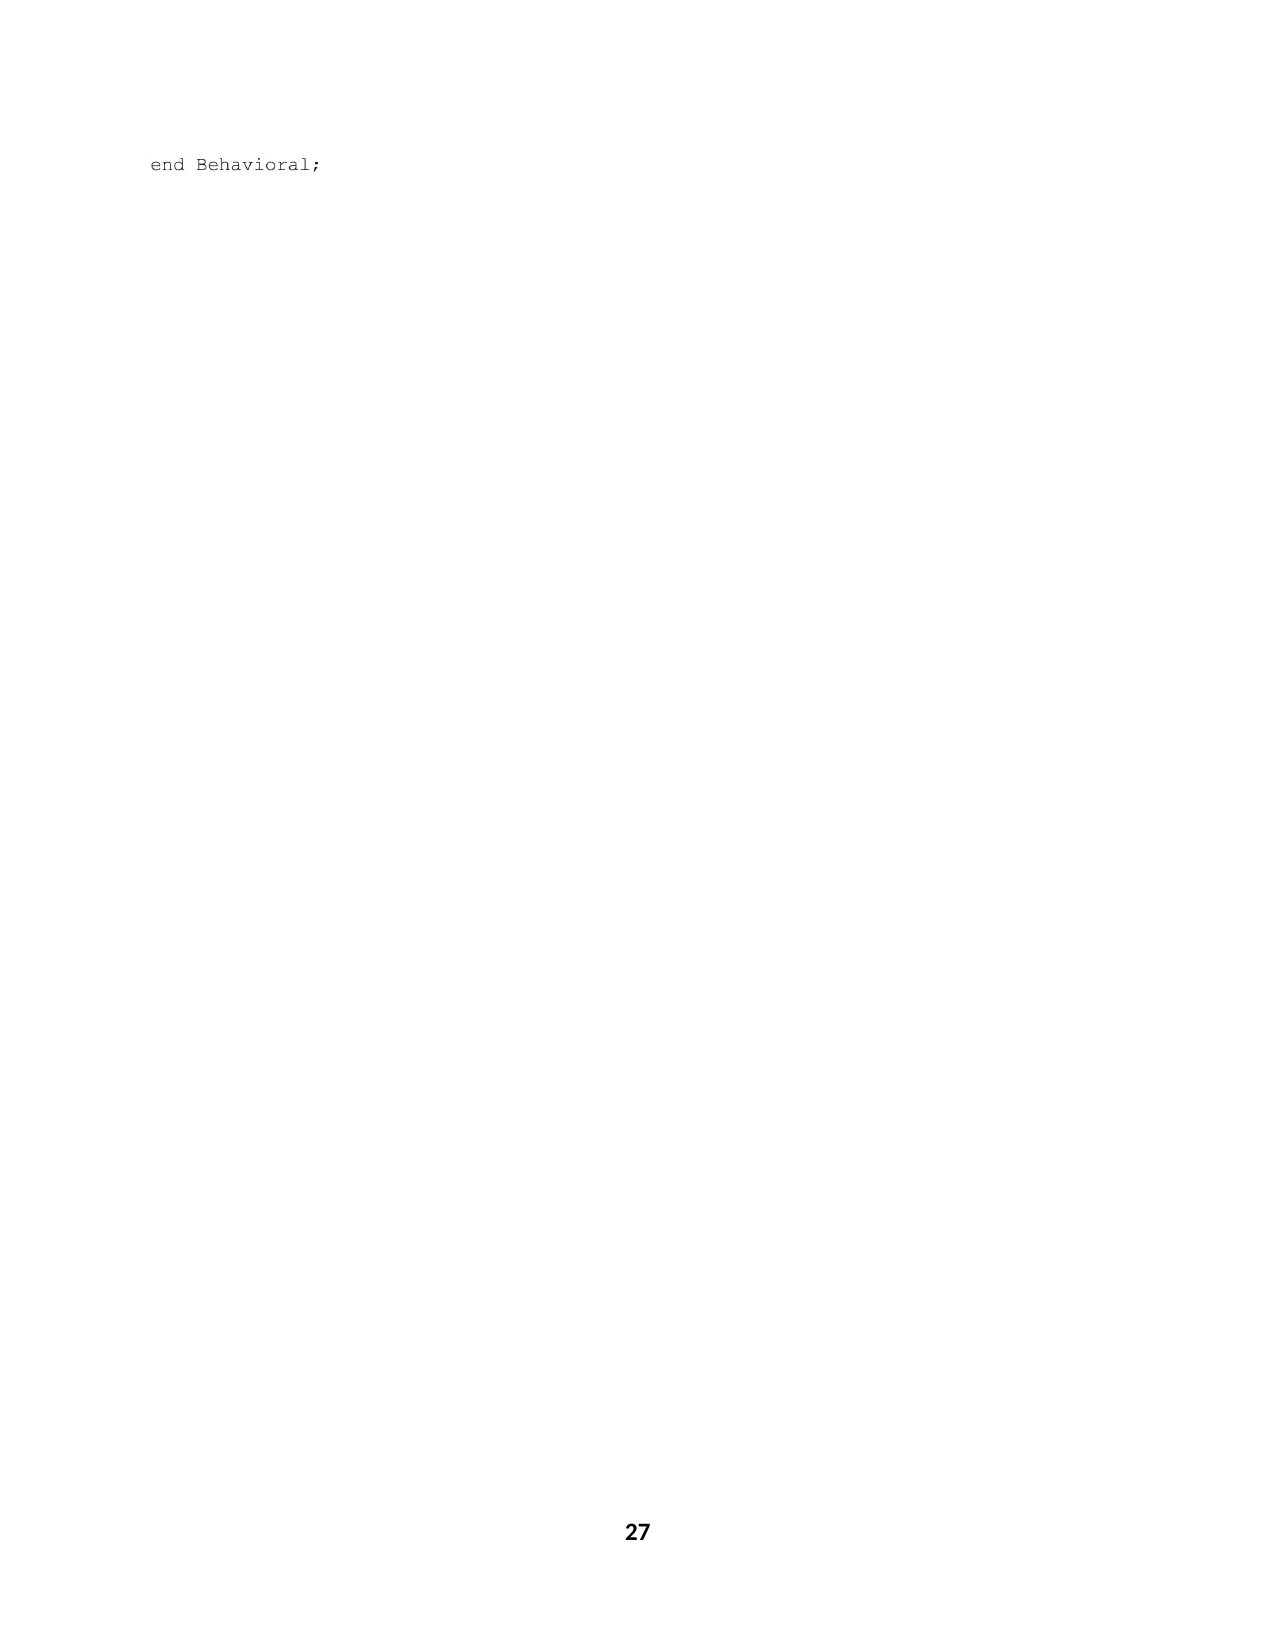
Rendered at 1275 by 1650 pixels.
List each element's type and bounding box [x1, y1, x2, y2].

picture [150, 150, 1125, 1412]
